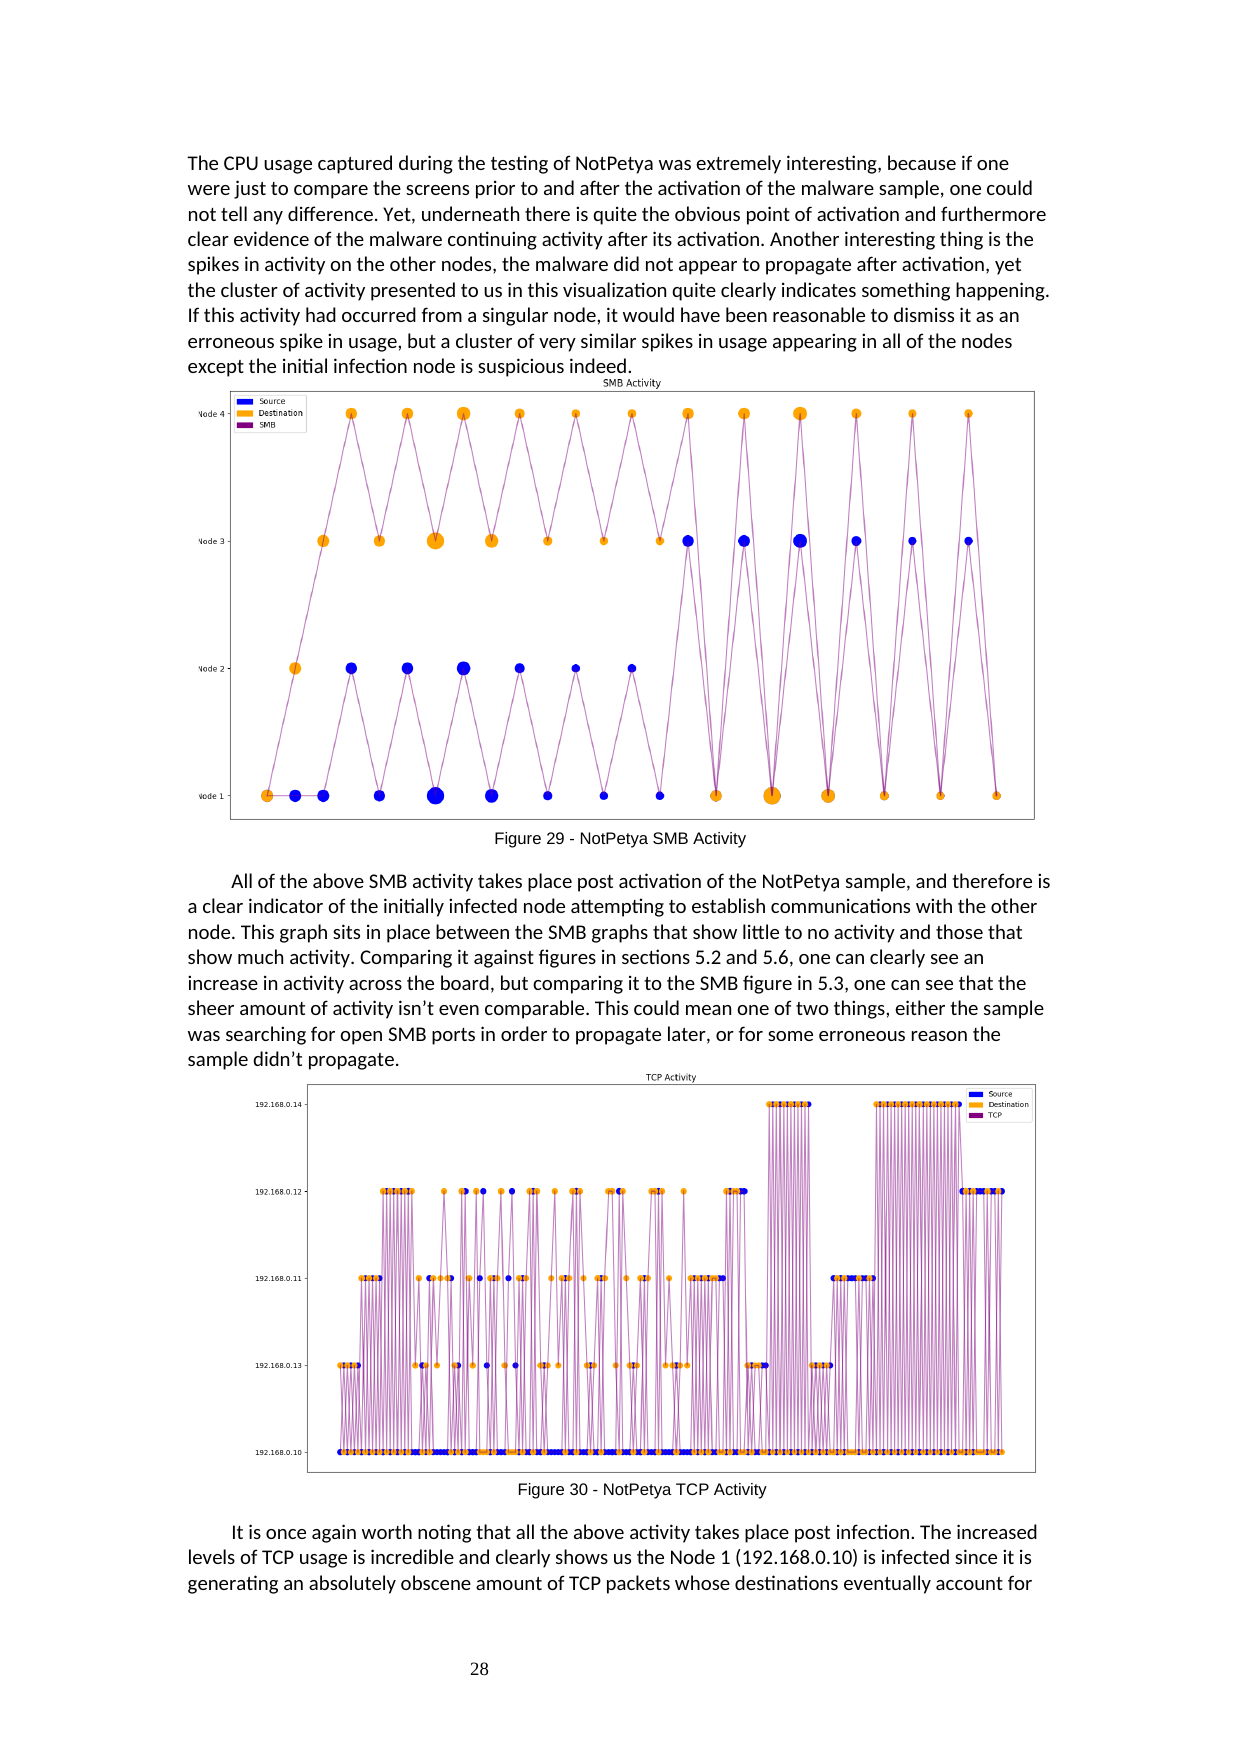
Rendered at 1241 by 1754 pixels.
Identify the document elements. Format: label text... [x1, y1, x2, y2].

text Figure 30 - NotPetya TCP Activity [187, 1479, 1053, 1499]
picture [241, 1071, 1043, 1480]
text The CPU usage captured during the testing of NotPetya was extremely interesting, because if one were just to compare the screens prior to and after the activation of the malware sample, one could not tell any difference. Yet, underneath there is quite the obvious point of activation and furthermore clear evidence of the malware continuing activity after its activation. Another interesting thing is the spikes in activity on the other nodes, the malware did not appear to propagate after activation, yet the cluster of activity presented to us in this visualization quite clearly indicates something happening. If this activity had occurred from a singular node, it would have been reasonable to dismiss it as an erroneous spike in usage, but a cluster of very similar spikes in usage appearing in all of the nodes except the initial infection node is suspicious indeed. [187, 150, 1053, 379]
text Figure 29 - NotPetya SMB Activity [187, 829, 1053, 848]
picture [198, 378, 1042, 829]
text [187, 1519, 1053, 1595]
text All of the above SMB activity takes place post activation of the NotPetya sample, and therefore is a clear indicator of the initially infected node attempting to establish communications with the other node. This graph sits in place between the SMB graphs that show little to no activity and those that show much activity. Comparing it against figures in sections 5.2 and 5.6, one can clearly see an increase in activity across the board, but comparing it to the SMB figure in 5.3, one can see that the sheer amount of activity isn’t even comparable. This could mean one of two things, either the sample was searching for open SMB ports in order to propagate later, or for some erroneous reason the sample didn’t propagate. [187, 868, 1053, 1072]
